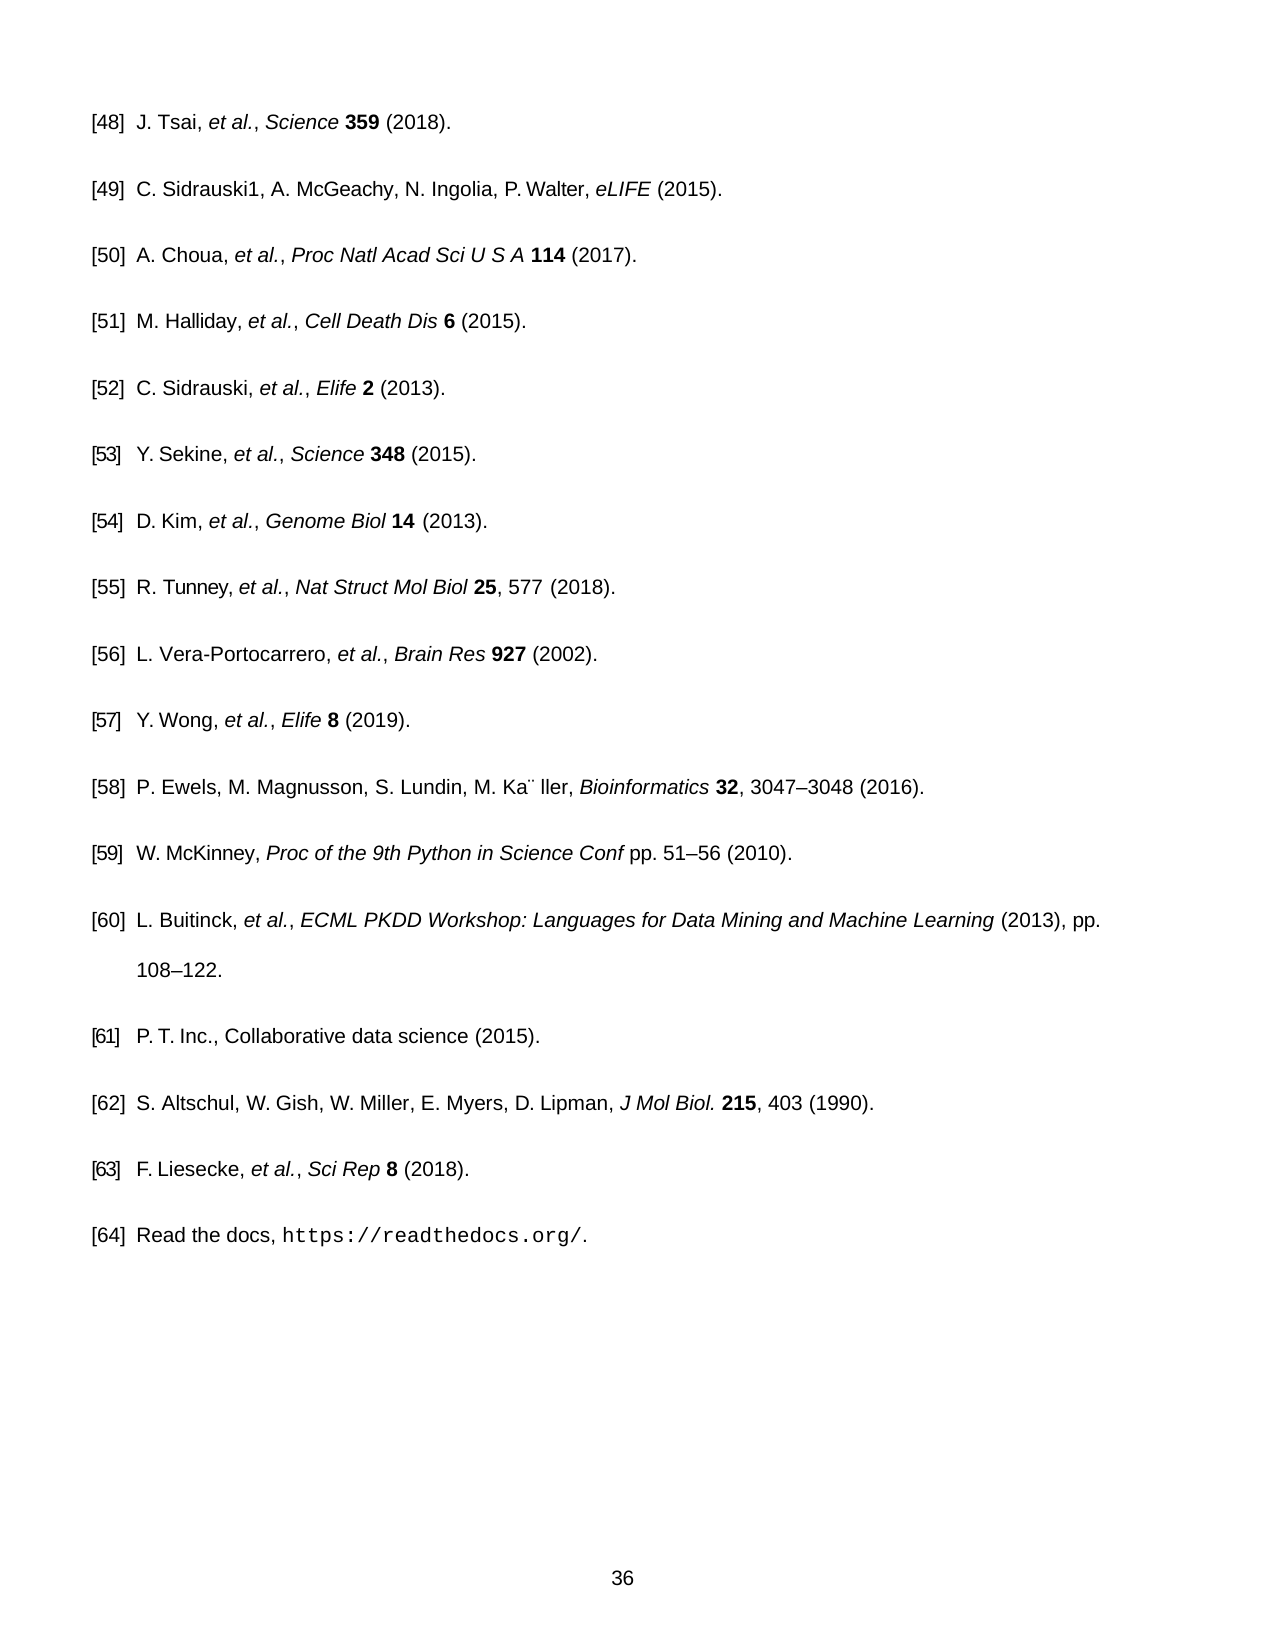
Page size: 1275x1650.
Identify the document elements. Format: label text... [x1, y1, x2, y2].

list W. McKinney, Proc of the 9th Python in Science Conf pp. 51–56 (2010). [91, 841, 1202, 865]
list F. Liesecke, et al., Sci Rep 8 (2018). [91, 1157, 1202, 1181]
list C. Sidrauski, et al., Elife 2 (2013). [91, 376, 1202, 400]
list L. Buitinck, et al., ECML PKDD Workshop: Languages for Data Mining and Machine Learning (2013), pp. [91, 908, 1202, 932]
list R. Tunney, et al., Nat Struct Mol Biol 25, 577 (2018). [91, 575, 1202, 599]
list S. Altschul, W. Gish, W. Miller, E. Myers, D. Lipman, J Mol Biol. 215, 403 (1990). [91, 1090, 1202, 1114]
list A. Choua, et al., Proc Natl Acad Sci U S A 114 (2017). [91, 243, 1202, 267]
list Y. Sekine, et al., Science 348 (2015). [91, 442, 1202, 466]
list M. Halliday, et al., Cell Death Dis 6 (2015). [91, 309, 1202, 333]
list J. Tsai, et al., Science 359 (2018). [91, 110, 1202, 134]
list L. Vera-Portocarrero, et al., Brain Res 927 (2002). [91, 642, 1202, 666]
list C. Sidrauski1, A. McGeachy, N. Ingolia, P. Walter, eLIFE (2015). [91, 176, 1202, 200]
list Y. Wong, et al., Elife 8 (2019). [91, 708, 1202, 732]
list P. Ewels, M. Magnusson, S. Lundin, M. Ka¨ ller, Bioinformatics 32, 3047–3048 (2016). [91, 774, 1202, 798]
text 108–122. [136, 957, 1202, 981]
list Read the docs, https://readthedocs.org/. [91, 1223, 1202, 1249]
list P. T. Inc., Collaborative data science (2015). [91, 1024, 1202, 1048]
list D. Kim, et al., Genome Biol 14 (2013). [91, 509, 1202, 533]
